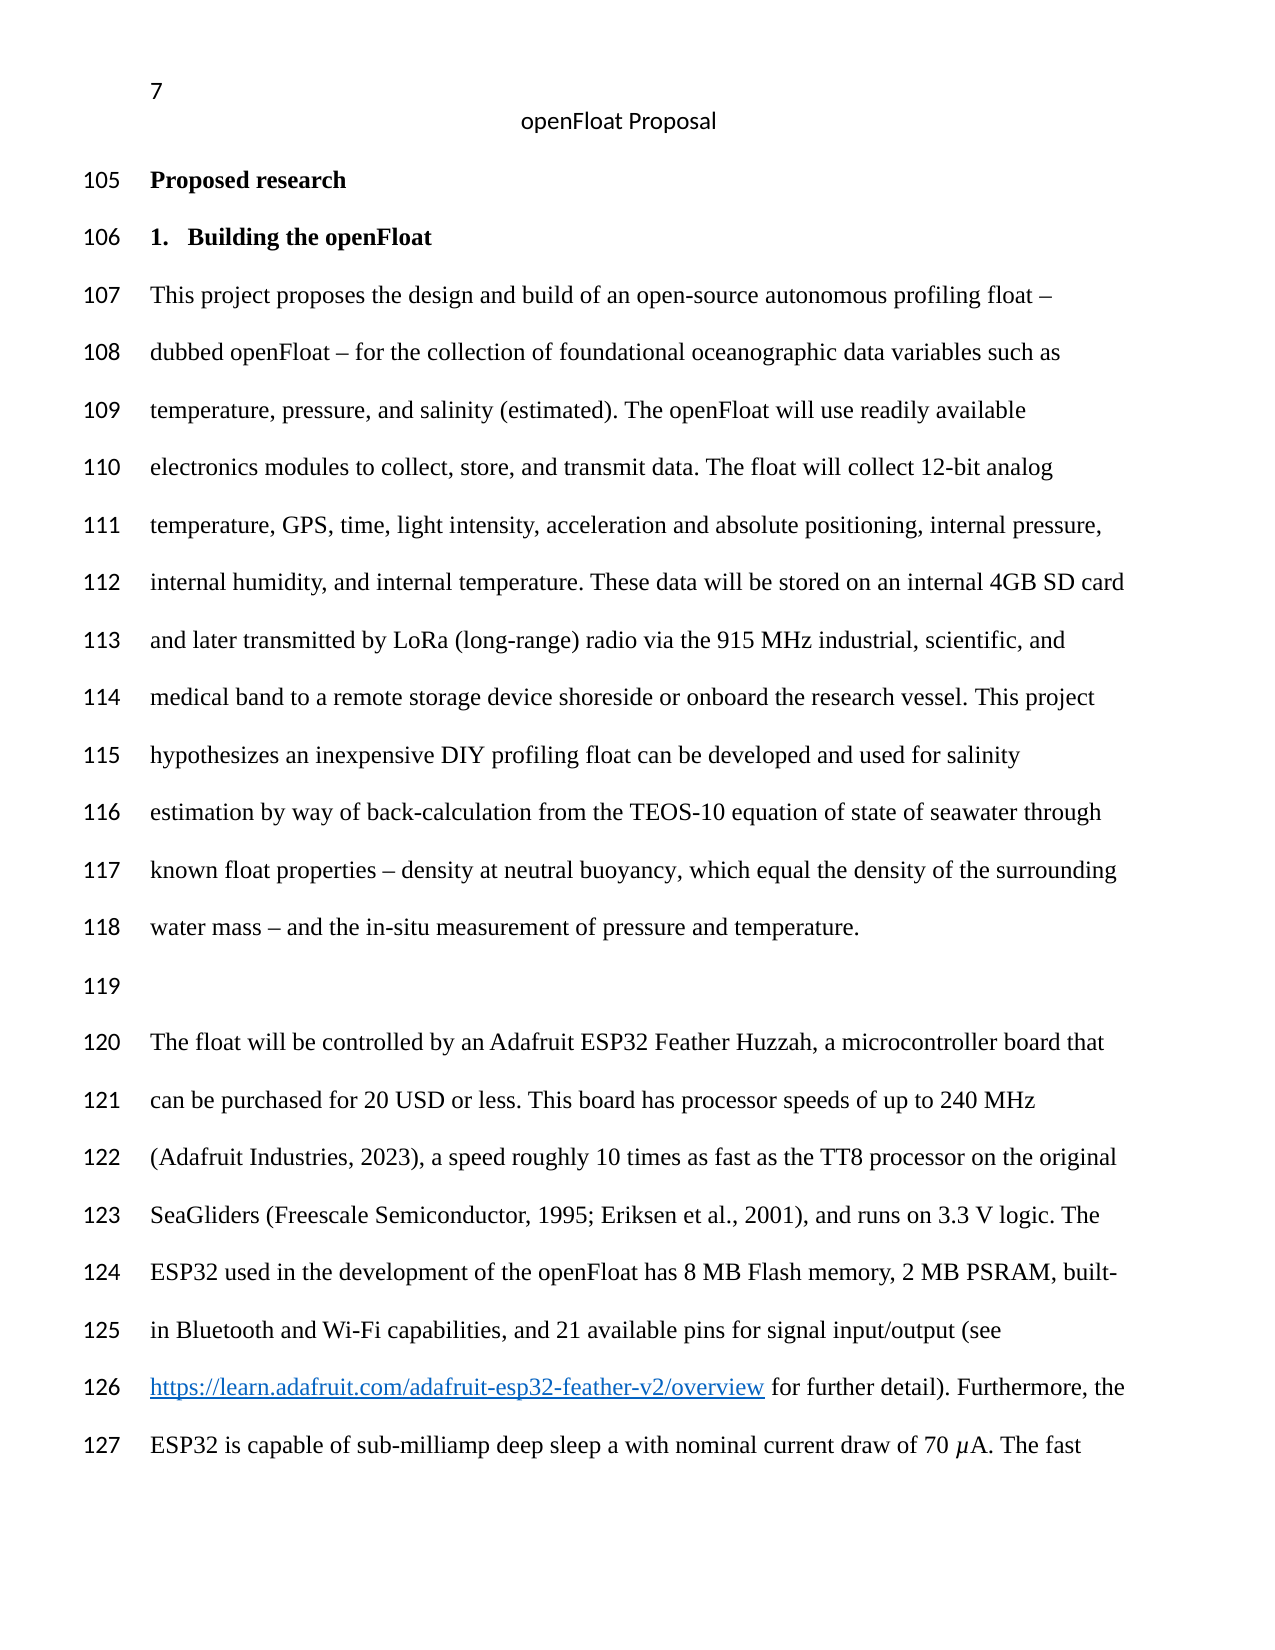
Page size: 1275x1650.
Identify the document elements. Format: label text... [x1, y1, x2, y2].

text Proposed research [150, 165, 1125, 193]
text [150, 1027, 1125, 1458]
list Building the openFloat [150, 222, 1125, 251]
text This project proposes the design and build of an open-source autonomous profiling float – dubbed openFloat – for the collection of foundational oceanographic data variables such as temperature, pressure, and salinity (estimated). The openFloat will use readily available electronics modules to collect, store, and transmit data. The float will collect 12-bit analog temperature, GPS, time, light intensity, acceleration and absolute positioning, internal pressure, internal humidity, and internal temperature. These data will be stored on an internal 4GB SD card and later transmitted by LoRa (long-range) radio via the 915 MHz industrial, scientific, and medical band to a remote storage device shoreside or onboard the research vessel. This project hypothesizes an inexpensive DIY profiling float can be developed and used for salinity estimation by way of back-calculation from the TEOS-10 equation of state of seawater through known float properties – density at neutral buoyancy, which equal the density of the surrounding water mass – and the in-situ measurement of pressure and temperature. [150, 280, 1125, 941]
